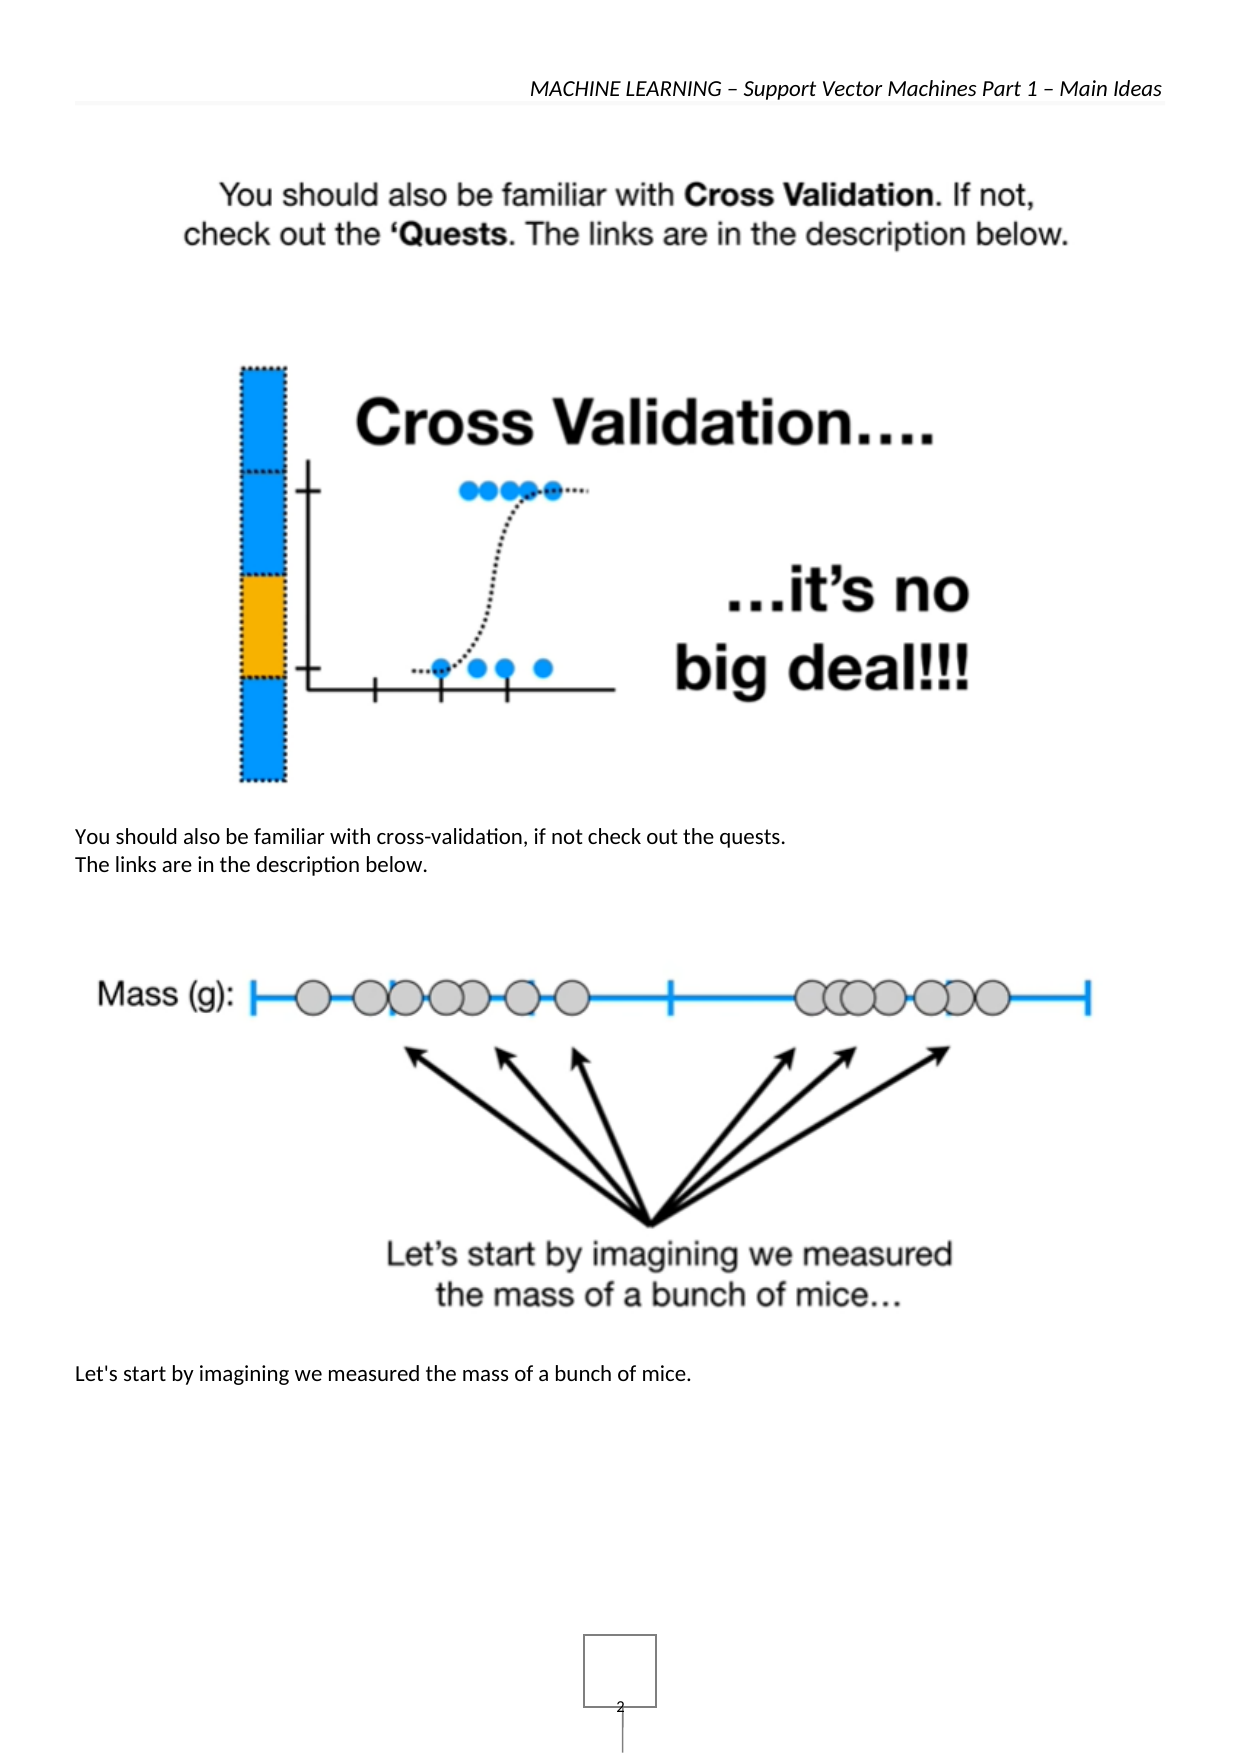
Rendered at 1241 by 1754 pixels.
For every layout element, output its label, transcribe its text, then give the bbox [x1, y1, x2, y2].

picture [75, 101, 1166, 822]
text Let's start by imagining we measured the mass of a bunch of mice. [75, 1360, 1165, 1387]
text You should also be familiar with cross-validation, if not check out the quests. [75, 822, 1165, 850]
text The links are in the description below. [75, 850, 1165, 878]
picture [75, 905, 1166, 1360]
